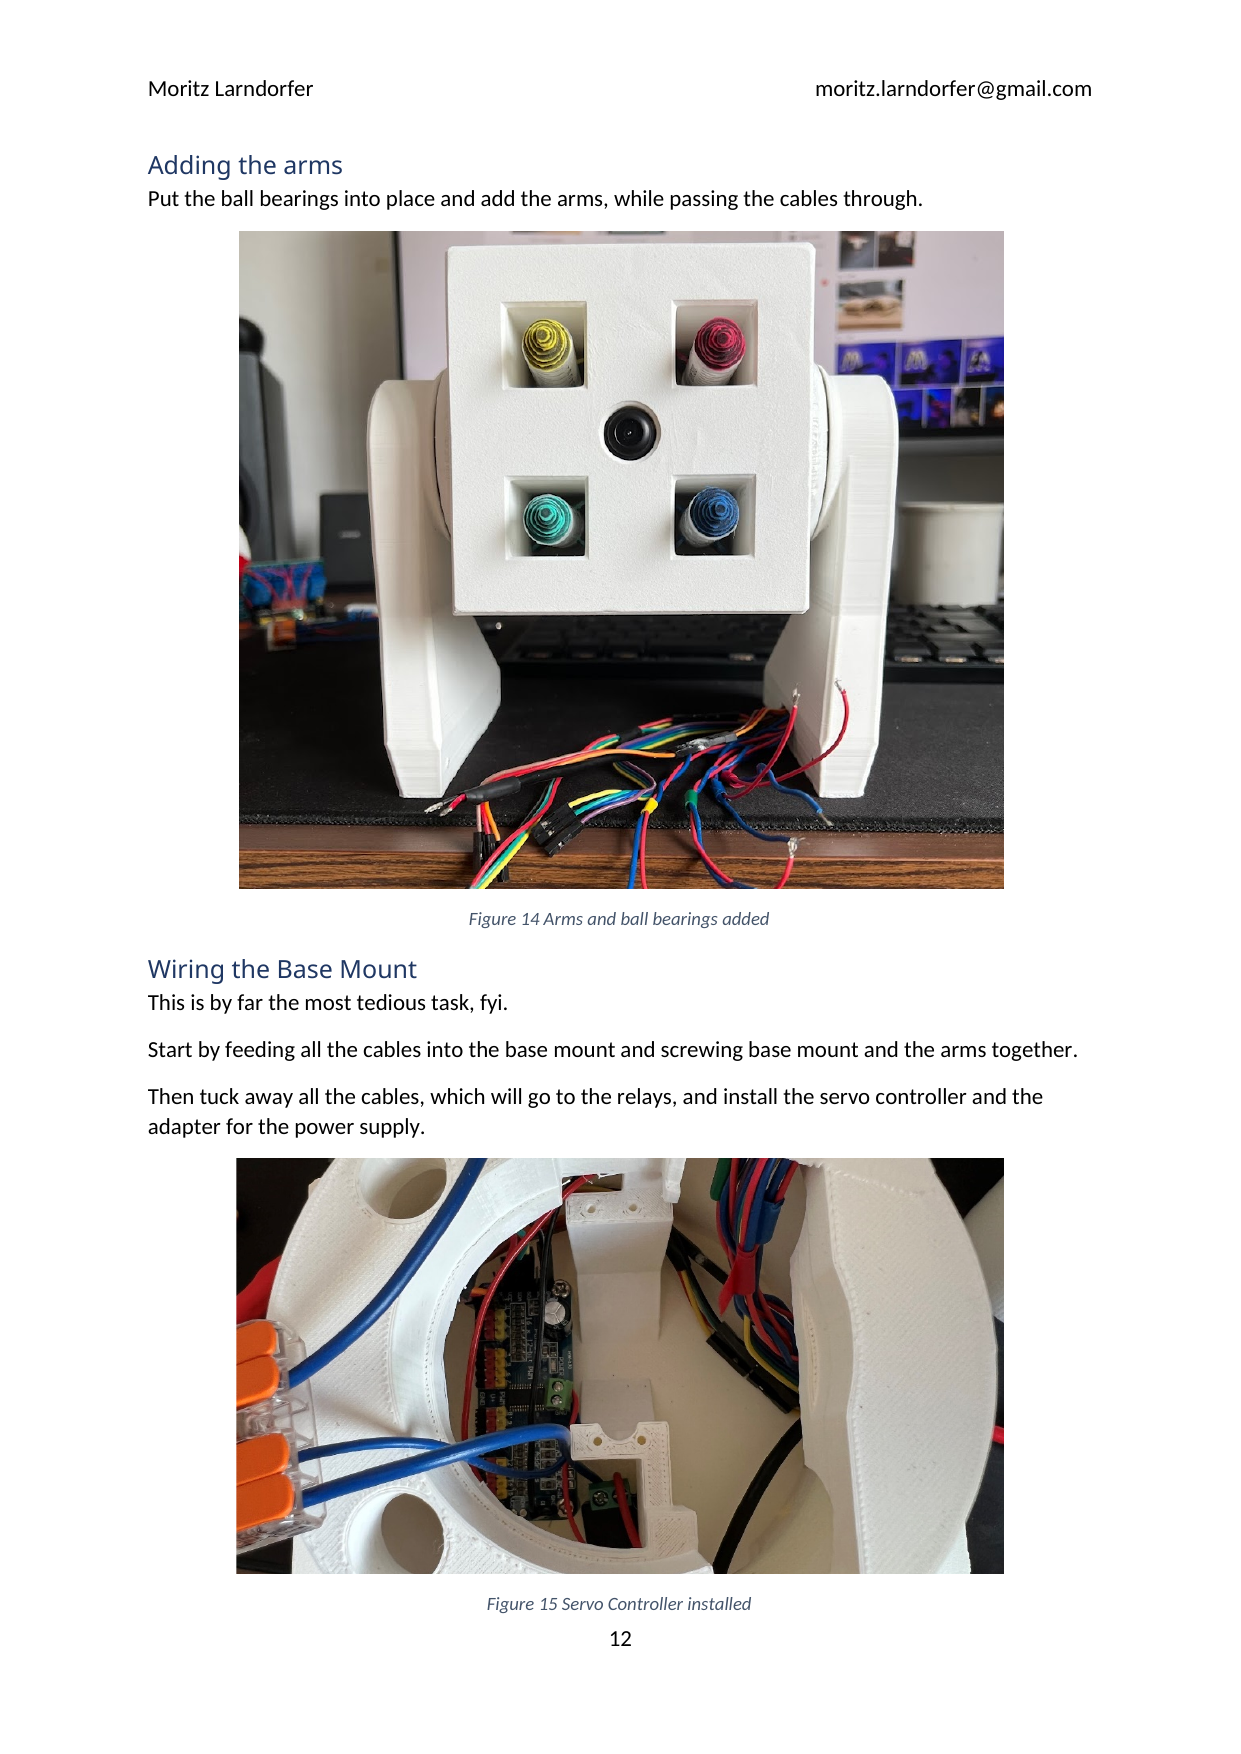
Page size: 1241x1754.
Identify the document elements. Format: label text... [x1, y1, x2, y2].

text Put the ball bearings into place and add the arms, while passing the cables through. [148, 184, 1093, 212]
text Figure 14 Arms and ball bearings added [148, 907, 1093, 930]
text Figure 15 Servo Controller installed [148, 1592, 1093, 1615]
picture [239, 231, 1004, 889]
subtitle Adding the arms [148, 148, 1093, 182]
subtitle Wiring the Base Mount [148, 951, 1093, 985]
text Start by feeding all the cables into the base mount and screwing base mount and the arms together. [148, 1035, 1093, 1063]
text This is by far the most tedious task, fyi. [148, 988, 1093, 1016]
picture [236, 1158, 1004, 1574]
text Then tuck away all the cables, which will go to the relays, and install the servo controller and the adapter for the power supply. [148, 1082, 1093, 1140]
